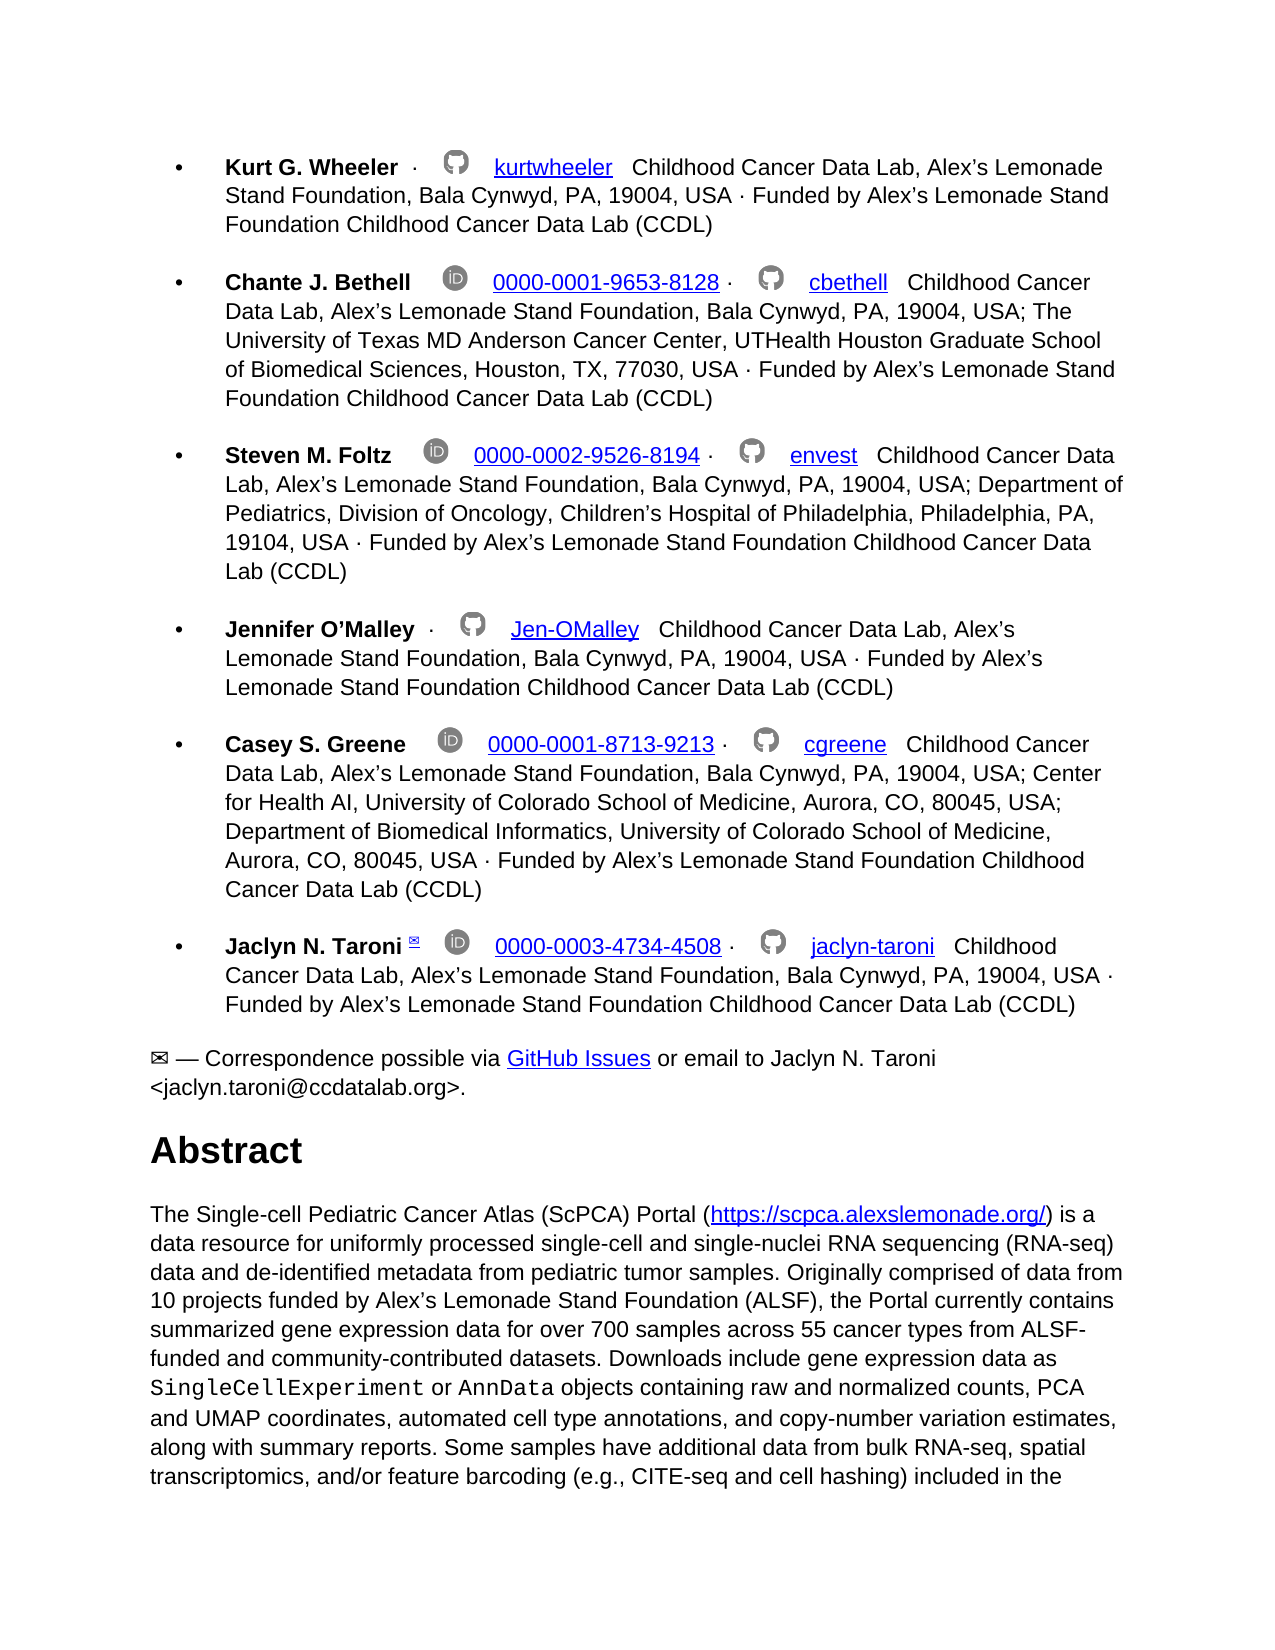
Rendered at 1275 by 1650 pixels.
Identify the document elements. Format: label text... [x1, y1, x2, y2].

list Jennifer O’Malley · Jen-OMalley Childhood Cancer Data Lab, Alex’s Lemonade Stand Foundation, Bala Cynwyd, PA, 19004, USA · Funded by Alex’s Lemonade Stand Foundation Childhood Cancer Data Lab (CCDL) [175, 612, 1125, 700]
picture [753, 727, 779, 753]
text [150, 1201, 1125, 1489]
list Jaclyn N. Taroni ✉ 0000-0003-4734-4508 · jaclyn-taroni Childhood Cancer Data Lab, Alex’s Lemonade Stand Foundation, Bala Cynwyd, PA, 19004, USA · Funded by Alex’s Lemonade Stand Foundation Childhood Cancer Data Lab (CCDL) [175, 930, 1125, 1018]
list Casey S. Greene 0000-0001-8713-9213 · cgreene Childhood Cancer Data Lab, Alex’s Lemonade Stand Foundation, Bala Cynwyd, PA, 19004, USA; Center for Health AI, University of Colorado School of Medicine, Aurora, CO, 80045, USA; Department of Biomedical Informatics, University of Colorado School of Medicine, Aurora, CO, 80045, USA · Funded by Alex’s Lemonade Stand Foundation Childhood Cancer Data Lab (CCDL) [175, 727, 1125, 902]
picture [442, 265, 468, 291]
picture [460, 612, 486, 637]
list Kurt G. Wheeler · kurtwheeler Childhood Cancer Data Lab, Alex’s Lemonade Stand Foundation, Bala Cynwyd, PA, 19004, USA · Funded by Alex’s Lemonade Stand Foundation Childhood Cancer Data Lab (CCDL) [175, 150, 1125, 238]
picture [758, 265, 784, 291]
subtitle Abstract [150, 1128, 1125, 1171]
picture [423, 438, 449, 464]
picture [443, 150, 469, 175]
picture [739, 438, 765, 464]
text ✉ — Correspondence possible via GitHub Issues or email to Jaclyn N. Taroni <jaclyn.taroni@ccdatalab.org>. [150, 1045, 1125, 1101]
picture [760, 929, 786, 955]
list Chante J. Bethell 0000-0001-9653-8128 · cbethell Childhood Cancer Data Lab, Alex’s Lemonade Stand Foundation, Bala Cynwyd, PA, 19004, USA; The University of Texas MD Anderson Cancer Center, UTHealth Houston Graduate School of Biomedical Sciences, Houston, TX, 77030, USA · Funded by Alex’s Lemonade Stand Foundation Childhood Cancer Data Lab (CCDL) [175, 265, 1125, 411]
picture [437, 727, 463, 753]
picture [444, 929, 470, 955]
list Steven M. Foltz 0000-0002-9526-8194 · envest Childhood Cancer Data Lab, Alex’s Lemonade Stand Foundation, Bala Cynwyd, PA, 19004, USA; Department of Pediatrics, Division of Oncology, Children’s Hospital of Philadelphia, Philadelphia, PA, 19104, USA · Funded by Alex’s Lemonade Stand Foundation Childhood Cancer Data Lab (CCDL) [175, 439, 1125, 584]
